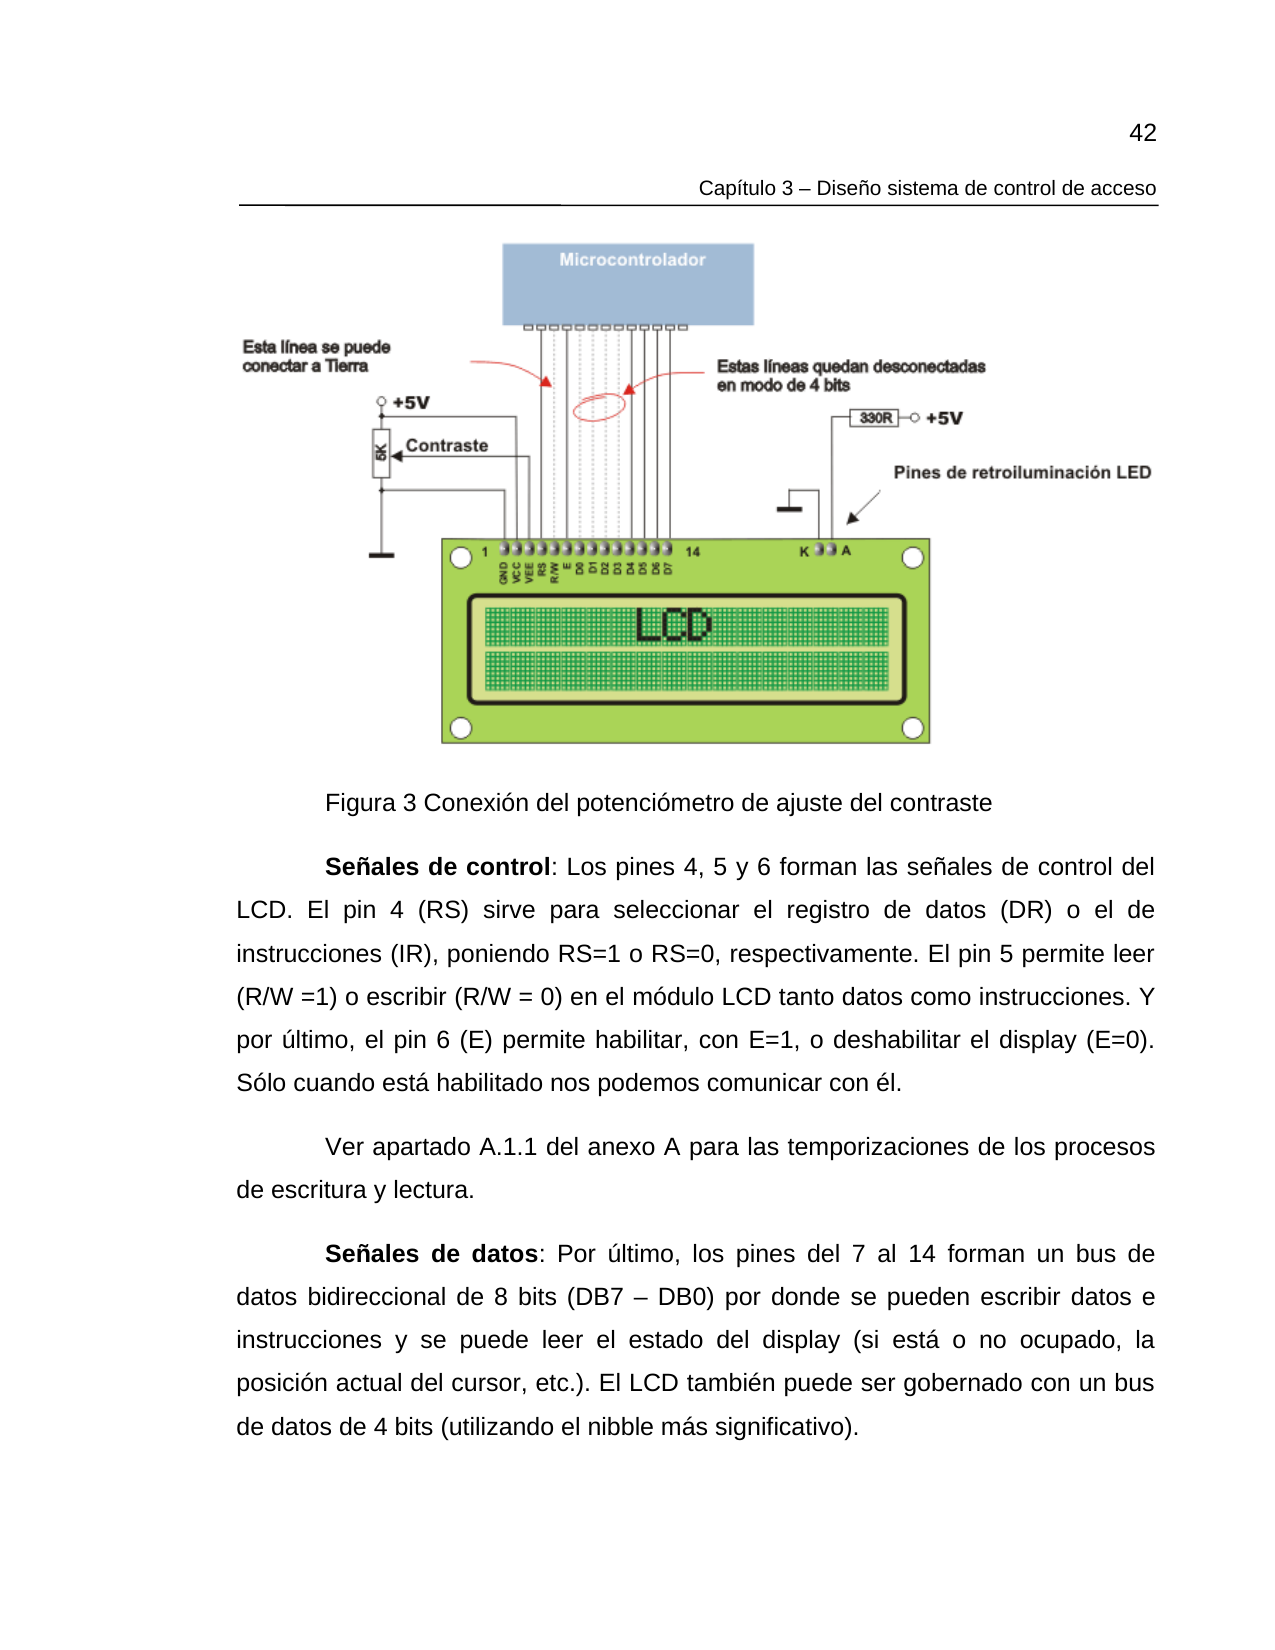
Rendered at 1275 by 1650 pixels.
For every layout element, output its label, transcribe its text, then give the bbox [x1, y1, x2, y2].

picture [236, 236, 1157, 754]
text Señales de control: Los pines 4, 5 y 6 forman las señales de control del LCD. El pin 4 (RS) sirve para seleccionar el registro de datos (DR) o el de instrucciones (IR), poniendo RS=1 o RS=0, respectivamente. El pin 5 permite leer (R/W =1) o escribir (R/W = 0) en el módulo LCD tanto datos como instrucciones. Y por último, el pin 6 (E) permite habilitar, con E=1, o deshabilitar el display (E=0). Sólo cuando está habilitado nos podemos comunicar con él. [236, 852, 1157, 1097]
text Señales de datos: Por último, los pines del 7 al 14 forman un bus de datos bidireccional de 8 bits (DB7 – DB0) por donde se pueden escribir datos e instrucciones y se puede leer el estado del display (si está o no ocupado, la posición actual del cursor, etc.). El LCD también puede ser gobernado con un bus de datos de 4 bits (utilizando el nibble más significativo). [236, 1239, 1157, 1440]
text Figura 3 Conexión del potenciómetro de ajuste del contraste [236, 788, 1157, 817]
text Ver apartado A.1.1 del anexo A para las temporizaciones de los procesos de escritura y lectura. [236, 1132, 1157, 1204]
